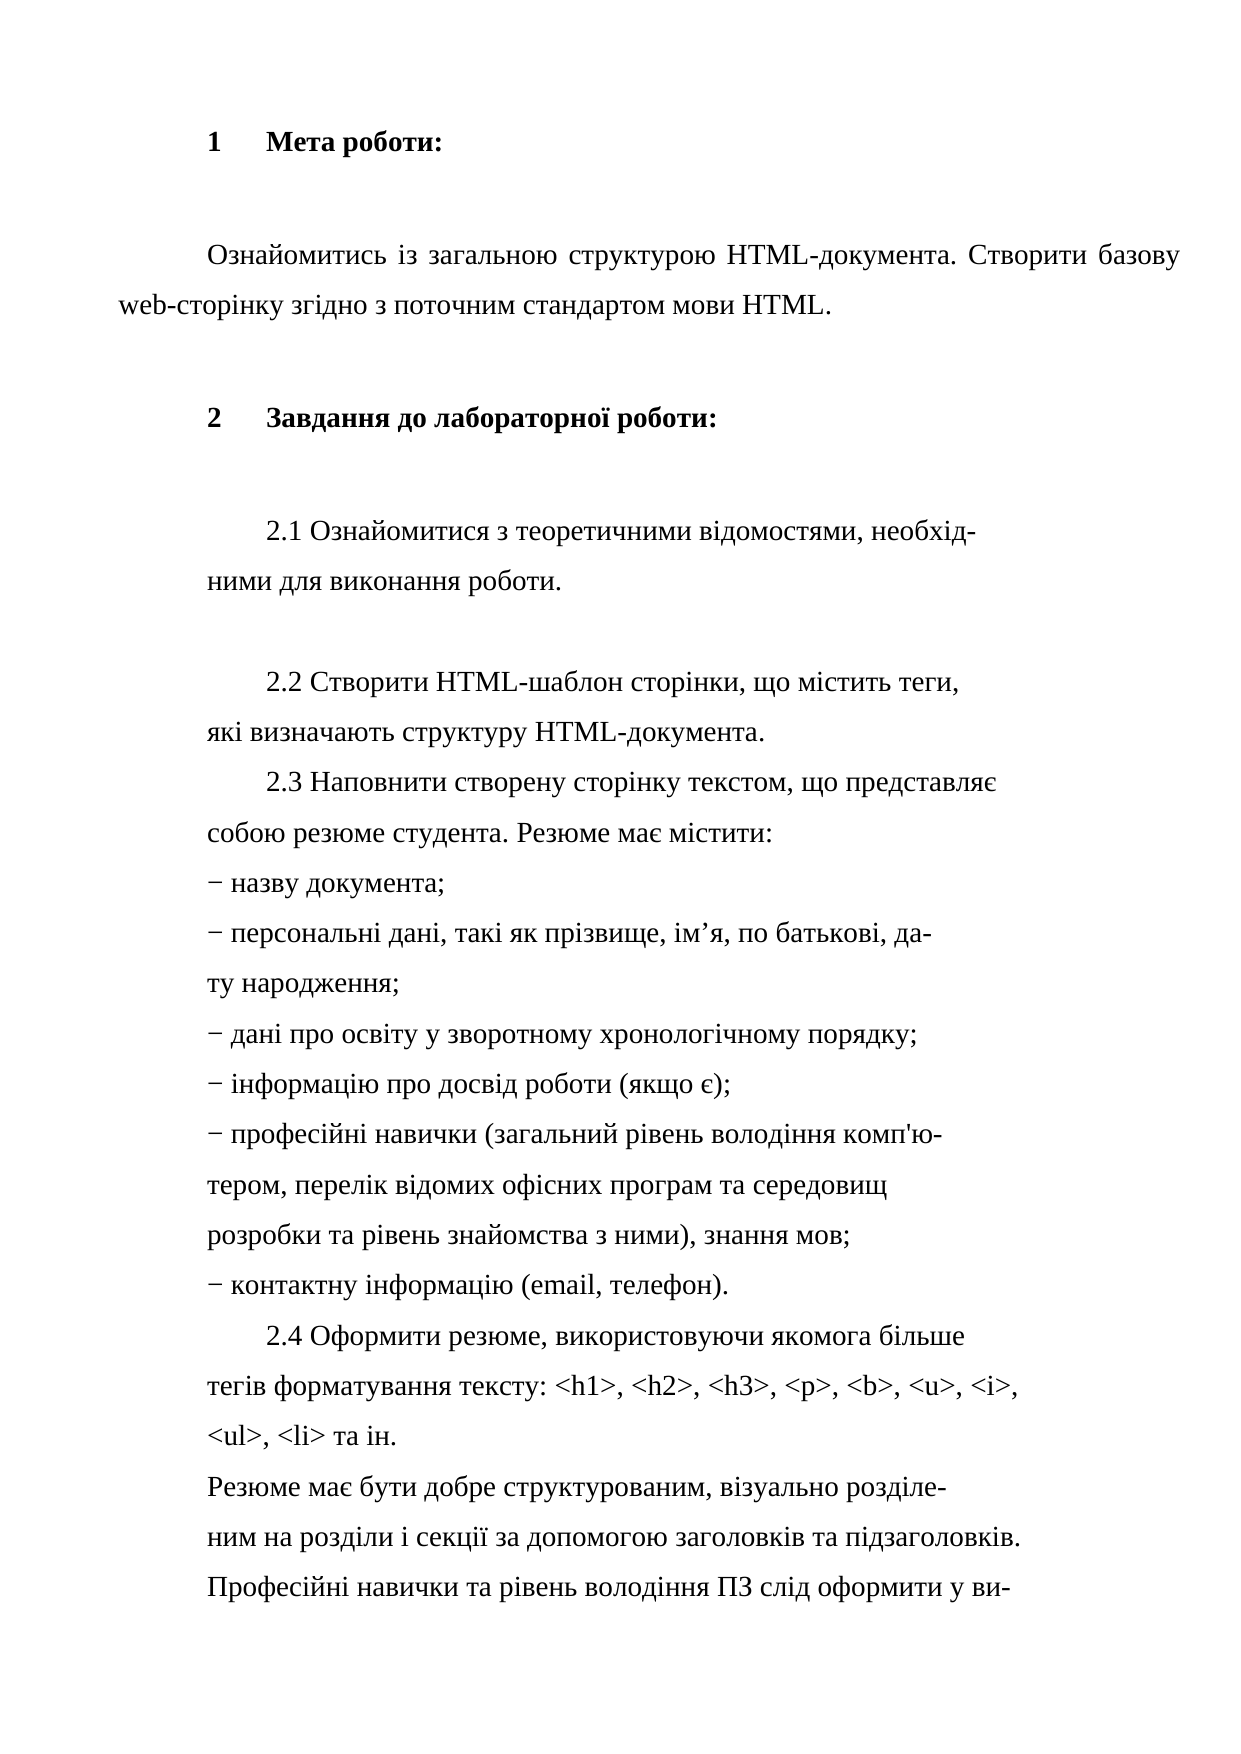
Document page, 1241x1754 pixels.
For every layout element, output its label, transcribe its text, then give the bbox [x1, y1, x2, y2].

text які визначають структуру HTML-документа. [118, 714, 1181, 748]
text тером, перелік відомих офісних програм та середовищ [118, 1167, 1181, 1200]
text собою резюме студента. Резюме має містити: [118, 815, 1181, 848]
text ними для виконання роботи. [118, 563, 1181, 597]
text ту народження; [118, 966, 1181, 999]
text − інформацію про досвід роботи (якщо є); [118, 1066, 1181, 1100]
text ним на розділи і секції за допомогою заголовків та підзаголовків. [118, 1519, 1181, 1553]
text − дані про освіту у зворотному хронологічному порядку; [118, 1016, 1181, 1049]
text Ознайомитись із загальною структурою HTML-документа. Створити базову web-сторінку згідно з поточним стандартом мови HTML. [118, 237, 1181, 321]
text тегів форматування тексту: <h1>, <h2>, <h3>, <p>, <b>, <u>, <i>, [118, 1368, 1181, 1402]
text розробки та рівень знайомства з ними), знання мов; [118, 1217, 1181, 1251]
text 2.2 Створити HTML-шаблон сторінки, що містить теги, [118, 664, 1181, 697]
text 2.3 Наповнити створену сторінку текстом, що представляє [118, 764, 1181, 798]
text <ul>, <li> та ін. [118, 1418, 1181, 1452]
text Професійні навички та рівень володіння ПЗ слід оформити у ви- [118, 1569, 1181, 1603]
text 2.4 Оформити резюме, використовуючи якомога більше [118, 1318, 1181, 1351]
text − назву документа; [118, 865, 1181, 898]
text Резюме має бути добре структурованим, візуально розділе- [118, 1469, 1181, 1502]
subtitle Завдання до лабораторної роботи: [118, 400, 1181, 433]
text 2.1 Ознайомитися з теоретичними відомостями, необхід- [118, 513, 1181, 546]
text − контактну інформацію (email, телефон). [118, 1267, 1181, 1301]
text − персональні дані, такі як прізвище, ім’я, по батькові, да- [118, 915, 1181, 949]
text − професійні навички (загальний рівень володіння комп'ю- [118, 1117, 1181, 1150]
subtitle Мета роботи: [118, 124, 1181, 158]
